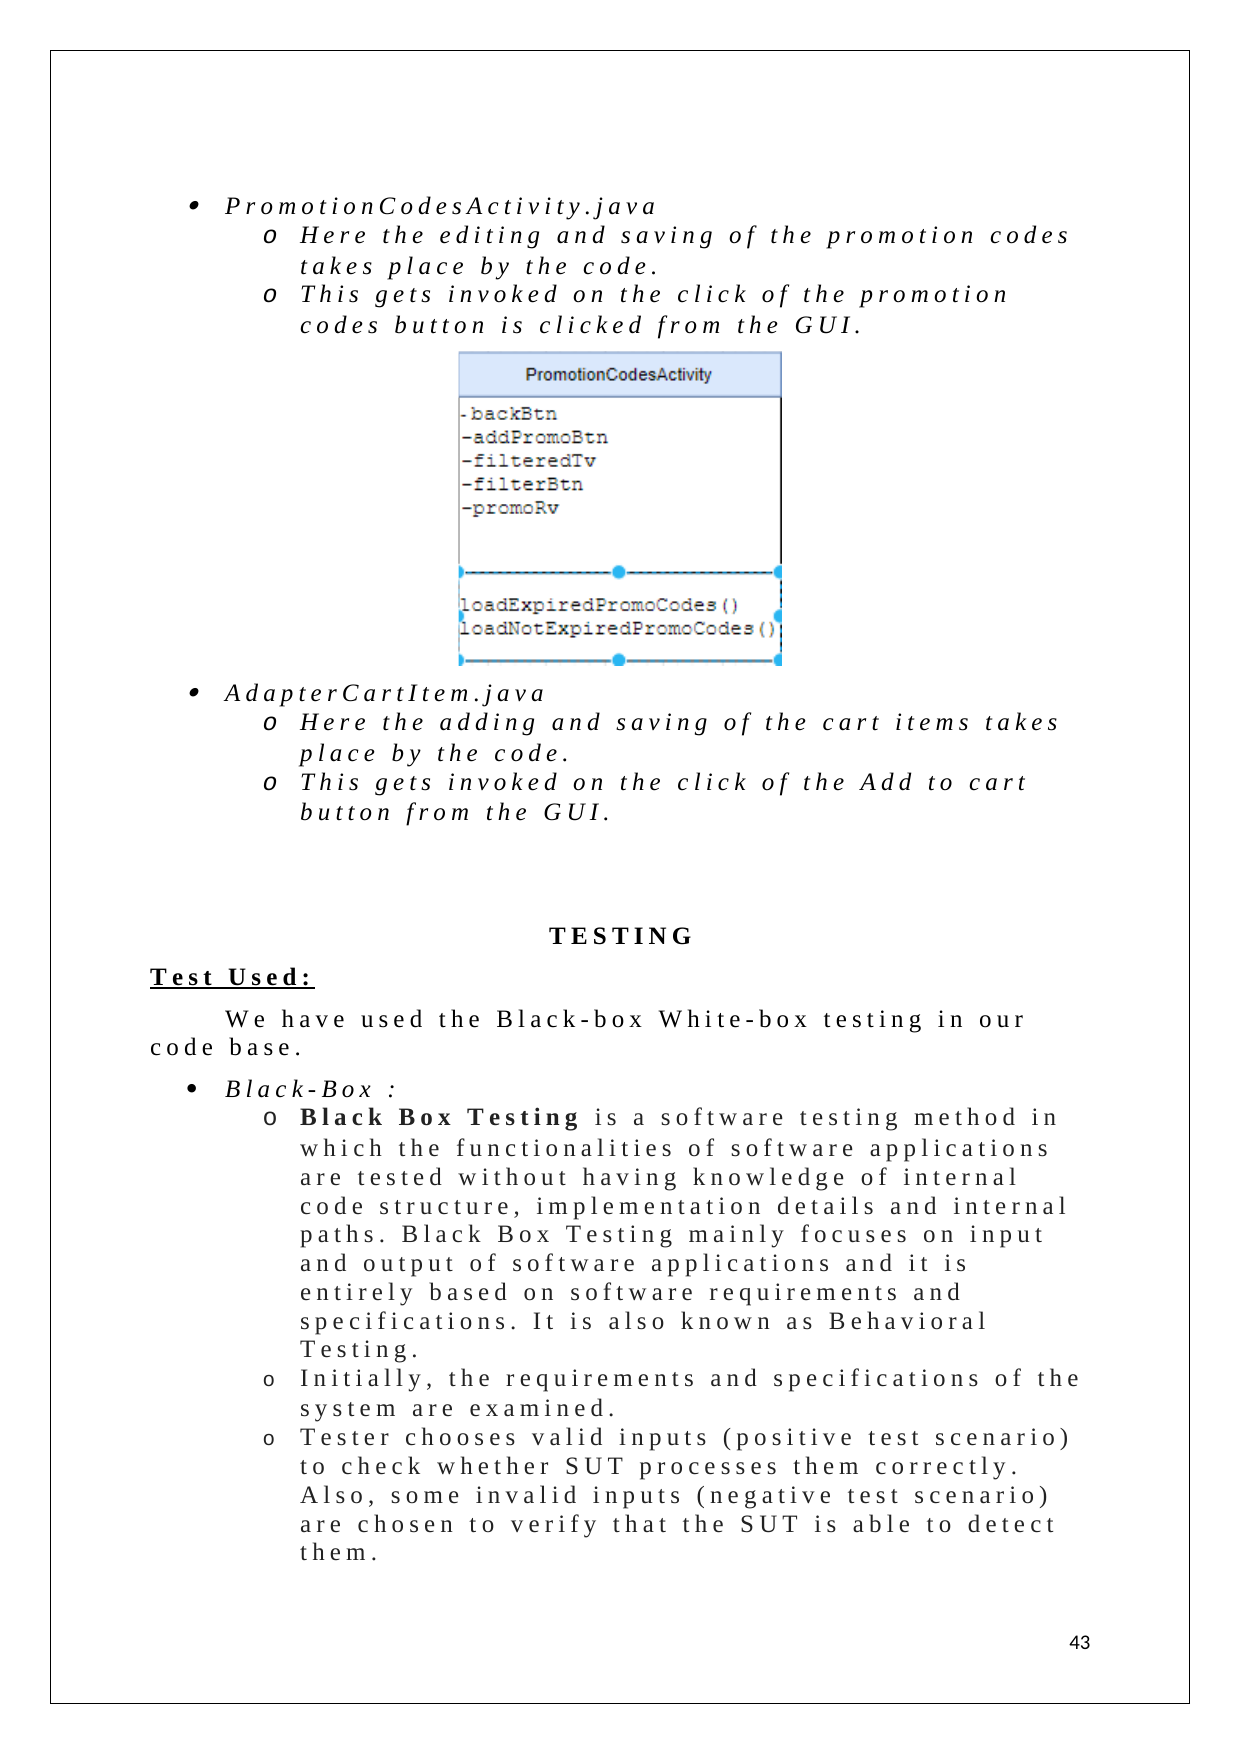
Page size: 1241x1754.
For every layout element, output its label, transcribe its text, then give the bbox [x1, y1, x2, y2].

list This gets invoked on the click of the Add to cart button from the GUI. [262, 767, 1090, 826]
list Black Box Testing is a software testing method in which the functionalities of software applications are tested without having knowledge of internal code structure, implementation details and internal paths. Black Box Testing mainly focuses on input and output of software applications and it is entirely based on software requirements and specifications. It is also known as Behavioral Testing. [262, 1102, 1090, 1363]
picture [458, 351, 782, 666]
list Initially, the requirements and specifications of the system are examined. [262, 1363, 1090, 1422]
list Tester chooses valid inputs (positive test scenario) to check whether SUT processes them correctly. Also, some invalid inputs (negative test scenario) are chosen to verify that the SUT is able to detect them. [262, 1422, 1090, 1566]
list AdapterCartItem.java [187, 678, 1090, 707]
text TESTING [150, 921, 1090, 950]
list Black-Box : [187, 1074, 1090, 1102]
list PromotionCodesActivity.java [187, 191, 1090, 220]
list Here the adding and saving of the cart items takes place by the code. [262, 707, 1090, 767]
text Test Used: [150, 962, 1090, 991]
text We have used the Black-box White-box testing in our code base. [150, 1004, 1090, 1061]
list This gets invoked on the click of the promotion codes button is clicked from the GUI. [262, 279, 1090, 339]
list Here the editing and saving of the promotion codes takes place by the code. [262, 220, 1090, 279]
